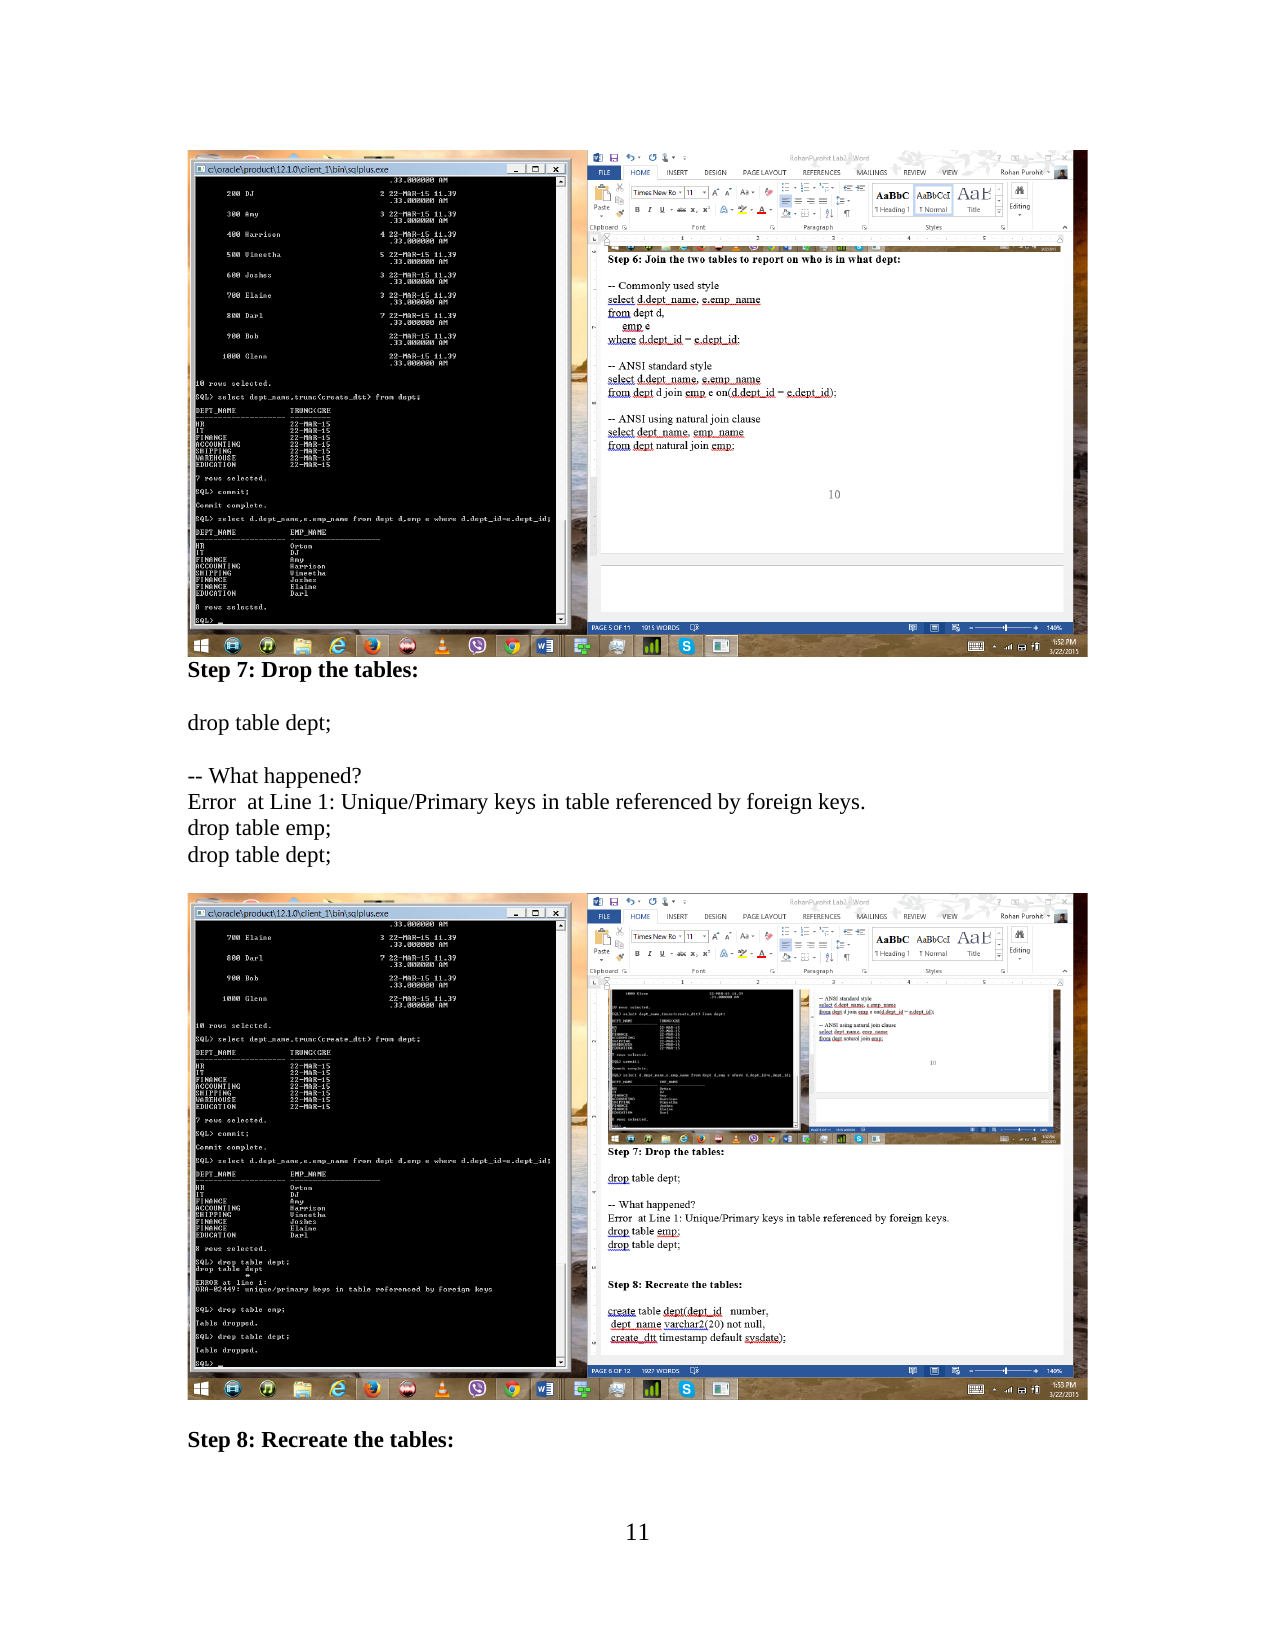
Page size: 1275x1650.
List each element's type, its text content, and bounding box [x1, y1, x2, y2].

picture [187, 893, 1088, 1400]
subtitle Step 8: Recreate the tables: [187, 1426, 1087, 1452]
text -- What happened? [187, 762, 1087, 788]
picture [187, 150, 1088, 657]
text drop table emp; [187, 814, 1087, 841]
text drop table dept; [187, 709, 1087, 735]
text drop table dept; [187, 841, 1087, 867]
text Error at Line 1: Unique/Primary keys in table referenced by foreign keys. [187, 788, 1087, 814]
subtitle Step 7: Drop the tables: [187, 657, 1087, 683]
